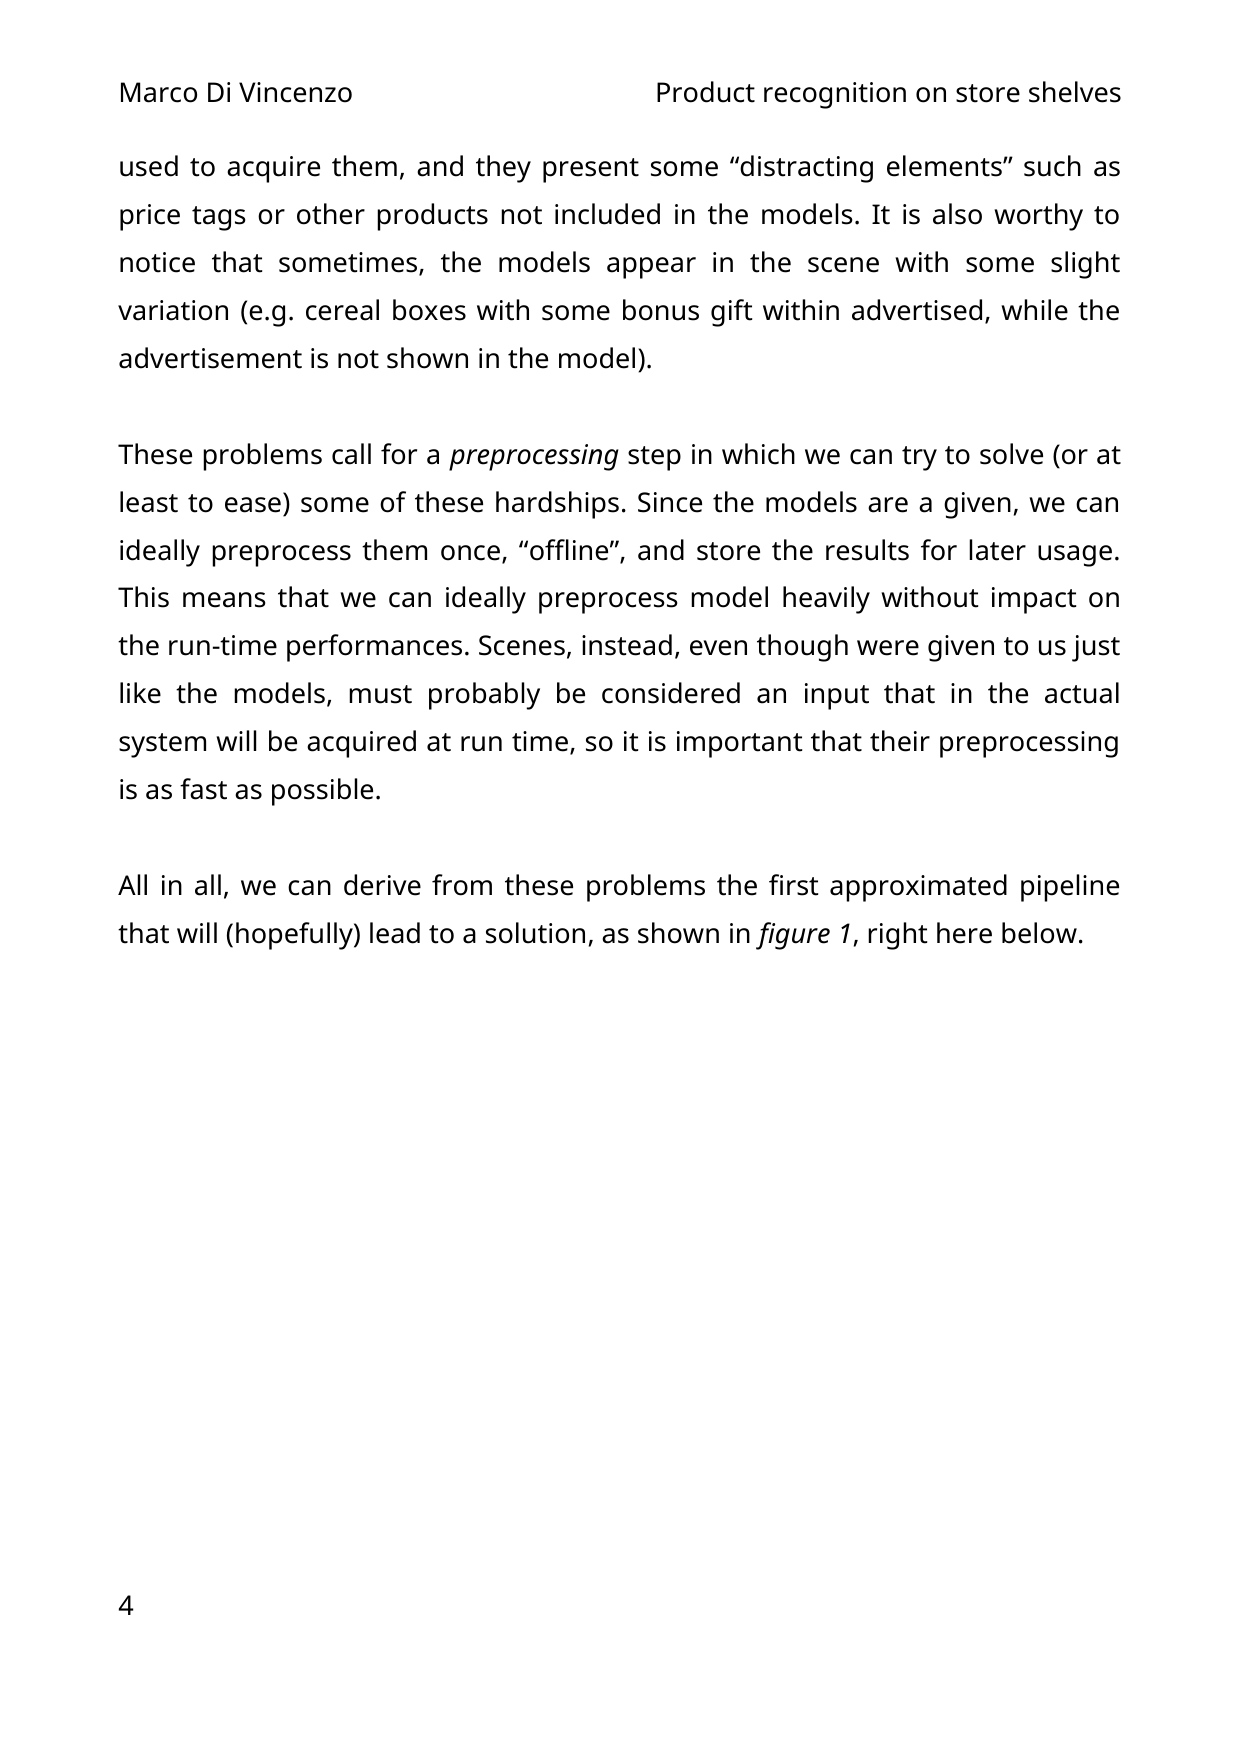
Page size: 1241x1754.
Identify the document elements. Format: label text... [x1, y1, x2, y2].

text These problems call for a preprocessing step in which we can try to solve (or at least to ease) some of these hardships. Since the models are a given, we can ideally preprocess them once, “offline”, and store the results for later usage. This means that we can ideally preprocess model heavily without impact on the run-time performances. Scenes, instead, even though were given to us just like the models, must probably be considered an input that in the actual system will be acquired at run time, so it is important that their preprocessing is as fast as possible. [118, 435, 1122, 807]
text All in all, we can derive from these problems the first approximated pipeline that will (hopefully) lead to a solution, as shown in figure 1, right here below. [118, 866, 1122, 951]
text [118, 148, 1122, 376]
